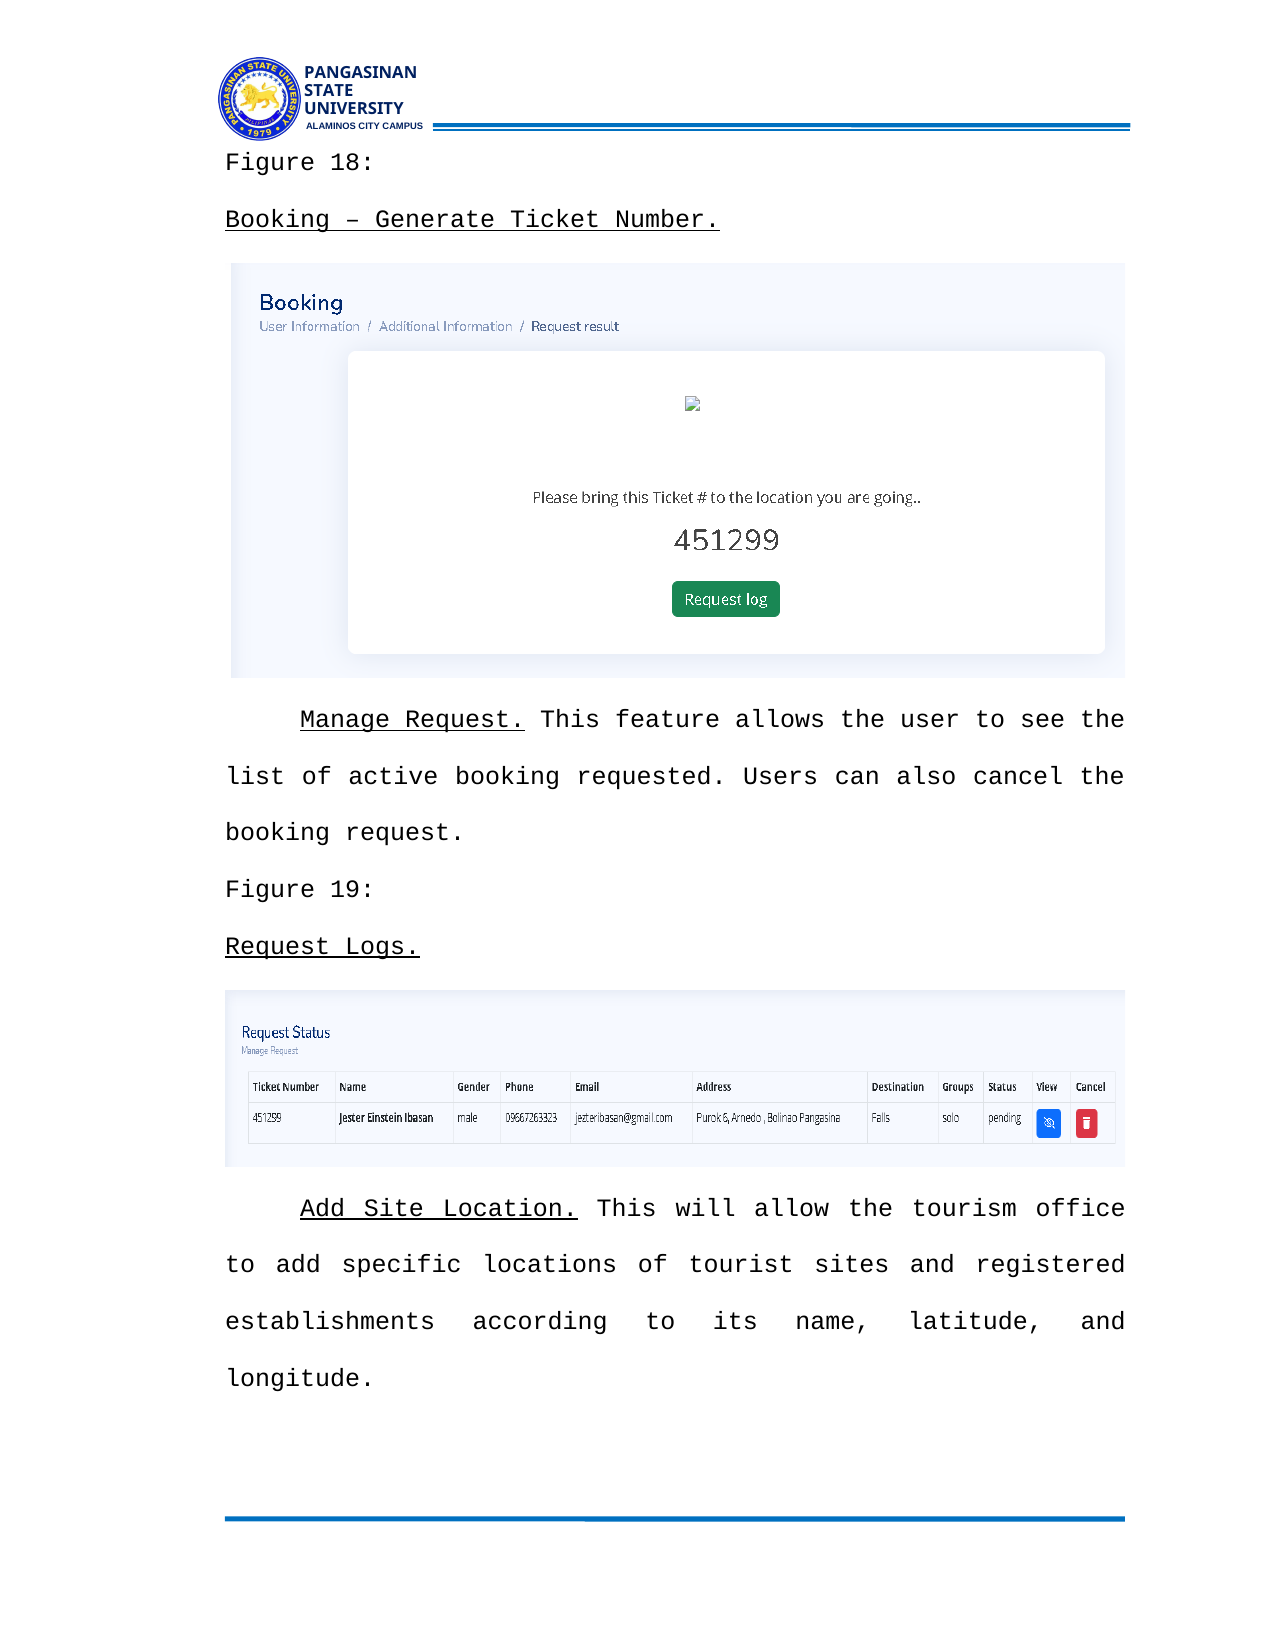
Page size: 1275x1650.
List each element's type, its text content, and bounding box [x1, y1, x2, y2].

picture [225, 263, 1125, 678]
text Figure 19: [225, 877, 1126, 905]
text Figure 18: [225, 150, 1126, 178]
text Add Site Location. This will allow the tourism office to add specific locations of tourist sites and registered establishments according to its name, latitude, and longitude. [225, 1195, 1126, 1393]
text Request Logs. [225, 933, 1126, 962]
picture [225, 990, 1125, 1167]
text Booking – Generate Ticket Number. [225, 207, 1126, 235]
picture [218, 57, 301, 141]
text Manage Request. This feature allows the user to see the list of active booking requested. Users can also cancel the booking request. [225, 707, 1126, 848]
